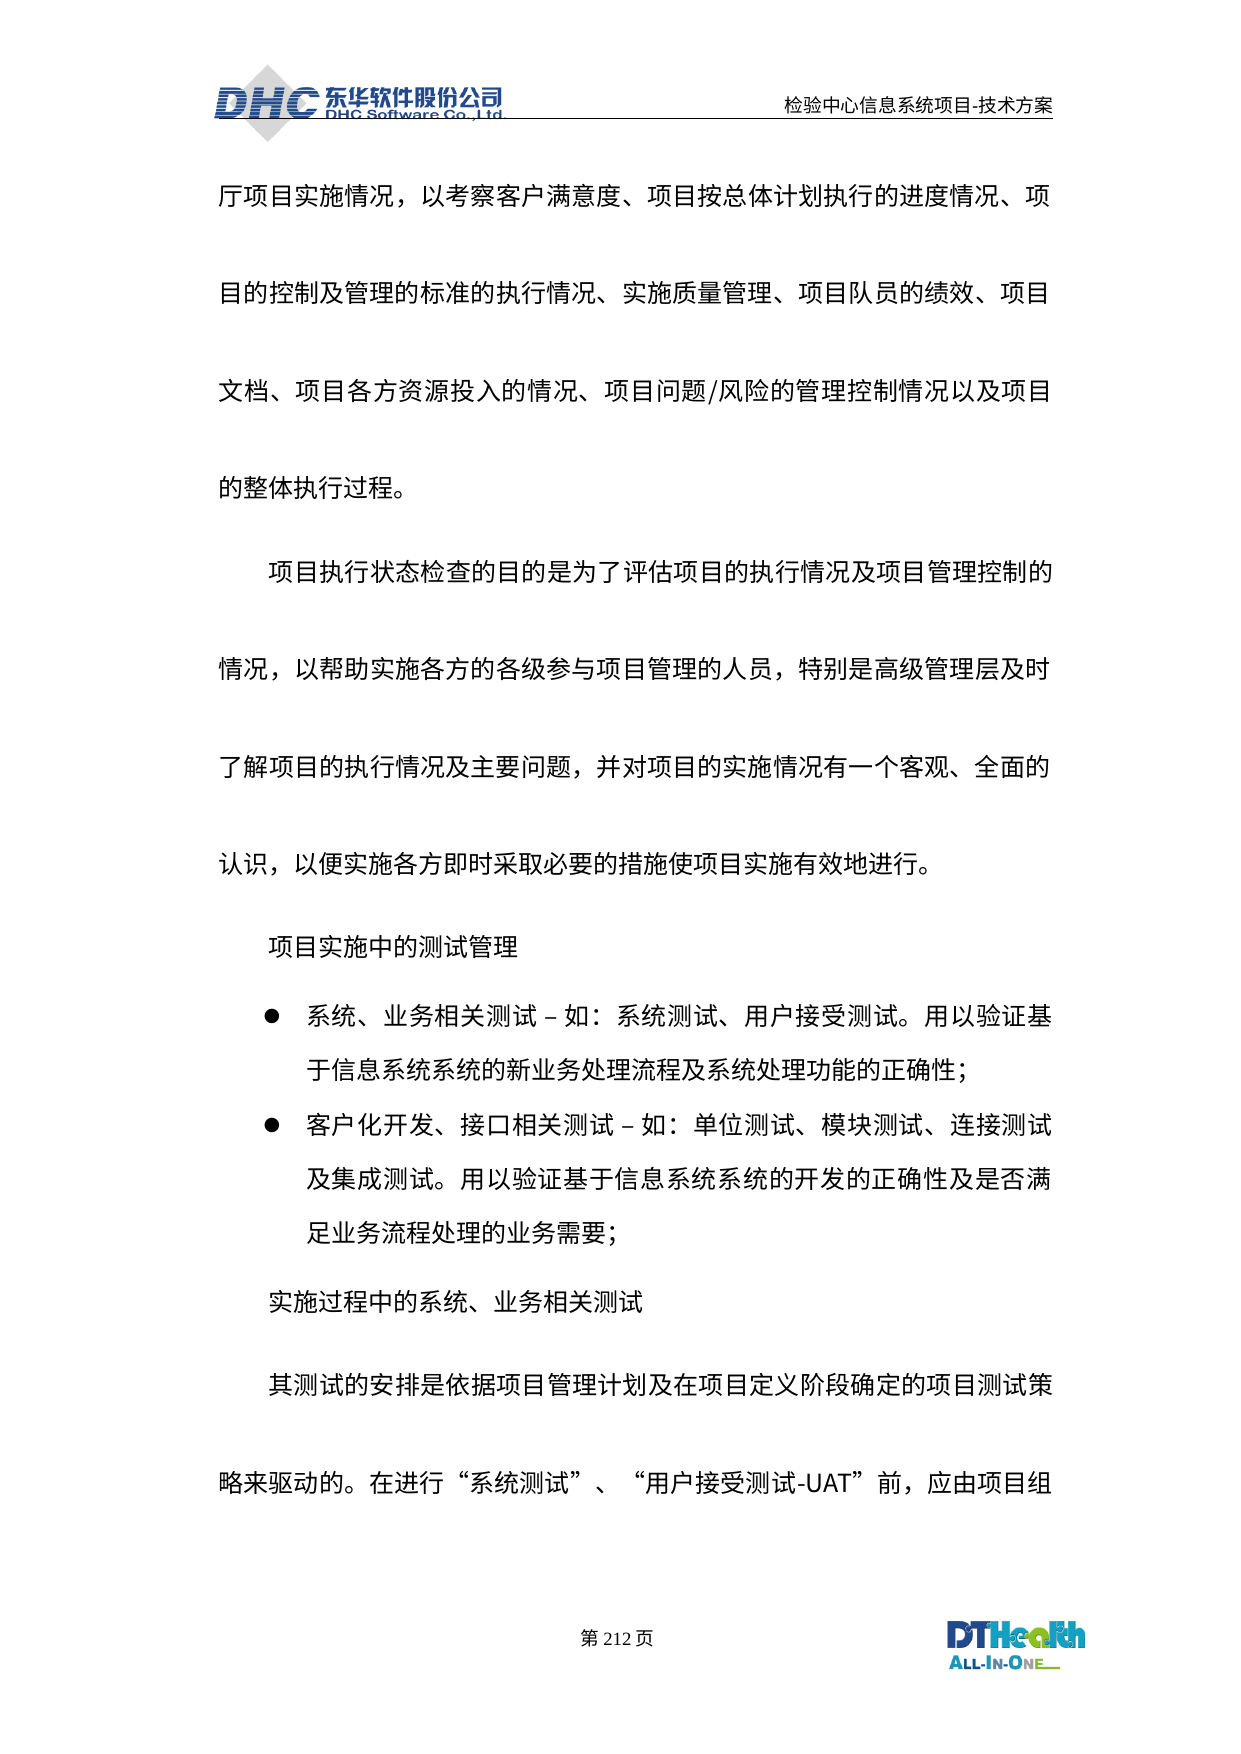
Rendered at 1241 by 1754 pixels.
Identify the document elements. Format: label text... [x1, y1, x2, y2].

picture [214, 64, 506, 142]
list 客户化开发、接口相关测试 – 如：单位测试、模块测试、连接测试及集成测试。用以验证基于信息系统系统的开发的正确性及是否满足业务流程处理的业务需要； [262, 1105, 1053, 1250]
text 实施过程中的系统、业务相关测试 [218, 1268, 1053, 1333]
text 项目实施中的测试管理 [218, 913, 1053, 978]
text 项目执行状态检查的目的是为了评估项目的执行情况及项目管理控制的情况，以帮助实施各方的各级参与项目管理的人员，特别是高级管理层及时了解项目的执行情况及主要问题，并对项目的实施情况有一个客观、全面的认识，以便实施各方即时采取必要的措施使项目实施有效地进行。 [218, 538, 1053, 895]
picture [947, 1621, 1085, 1648]
picture [947, 1653, 1061, 1670]
list 系统、业务相关测试 – 如：系统测试、用户接受测试。用以验证基于信息系统系统的新业务处理流程及系统处理功能的正确性； [262, 996, 1053, 1087]
